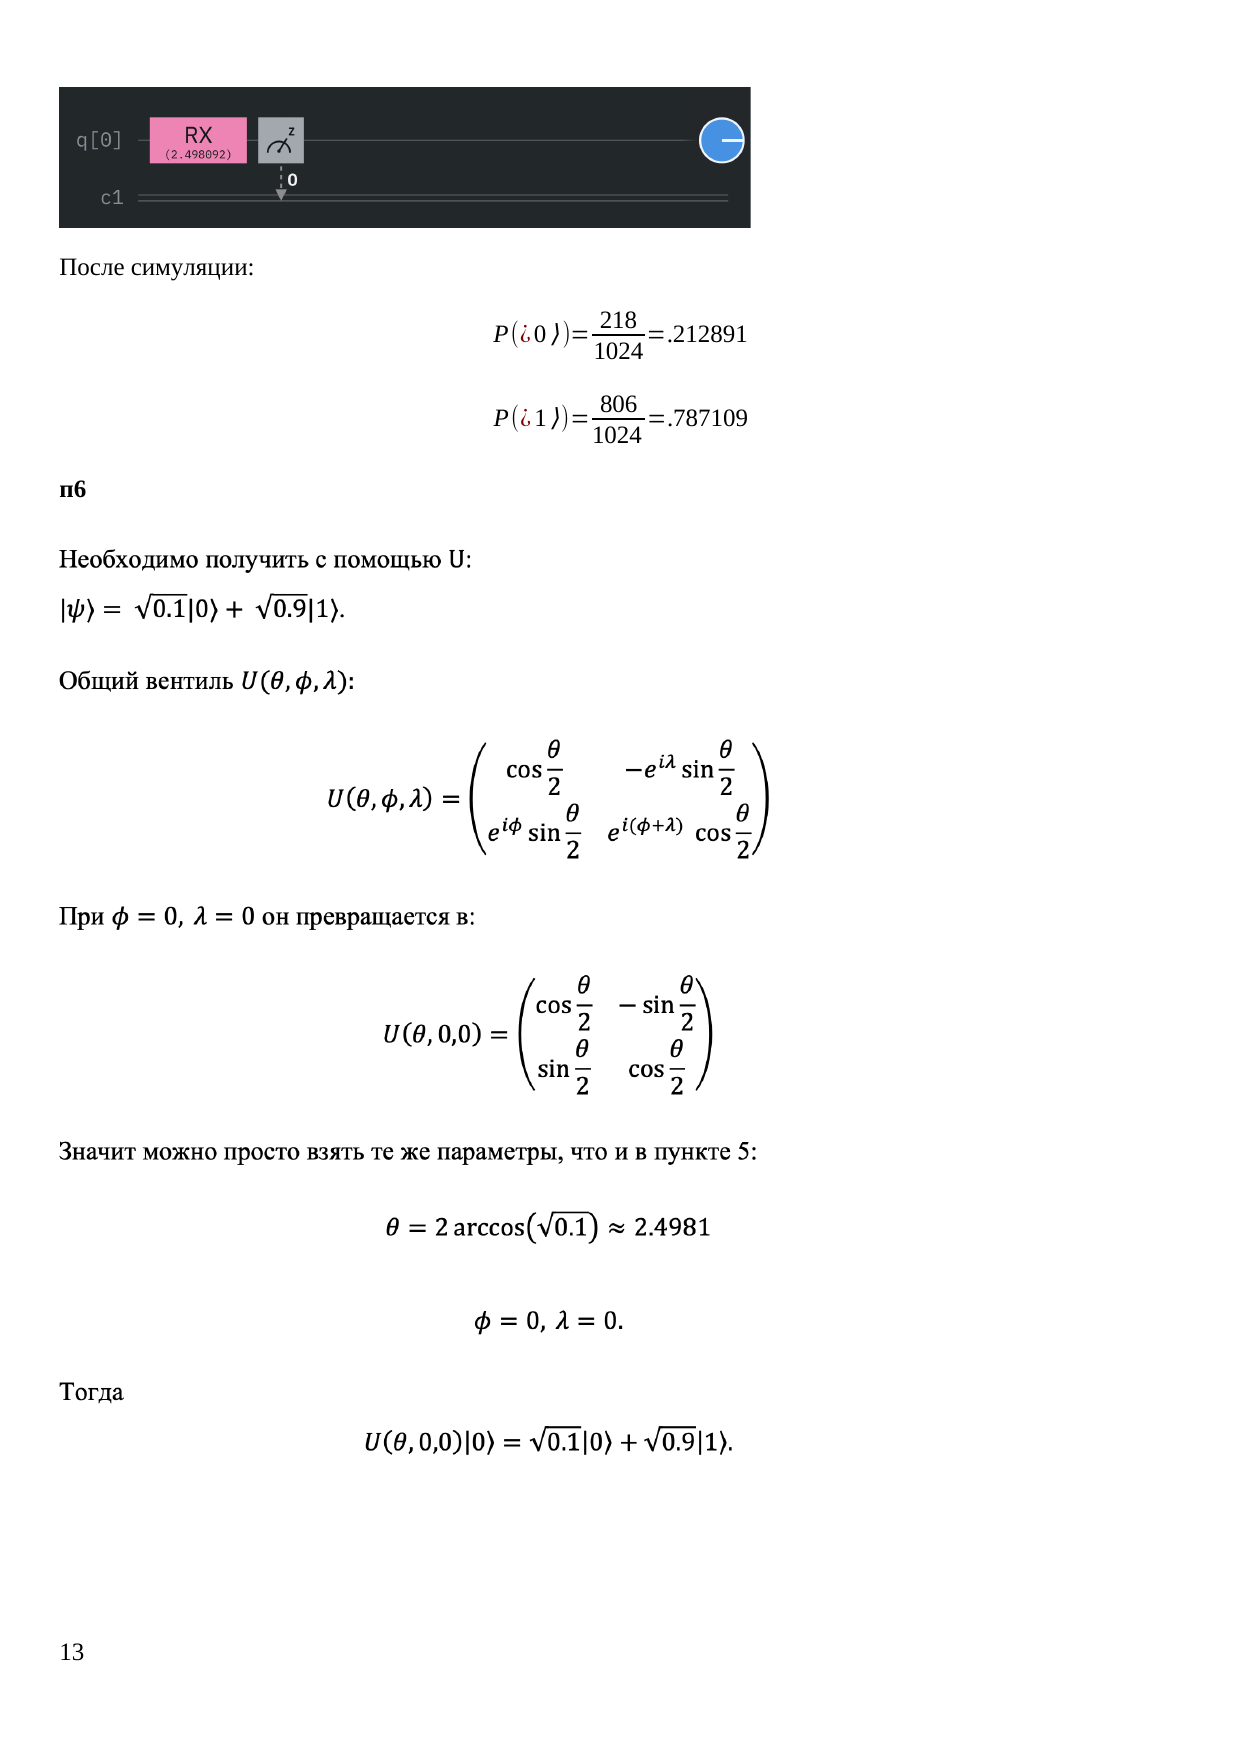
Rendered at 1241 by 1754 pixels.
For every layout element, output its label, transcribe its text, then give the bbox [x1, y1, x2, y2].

subtitle п6 [59, 474, 1181, 503]
picture [59, 527, 995, 1484]
text После симуляции: [59, 252, 1181, 281]
picture [59, 87, 751, 228]
